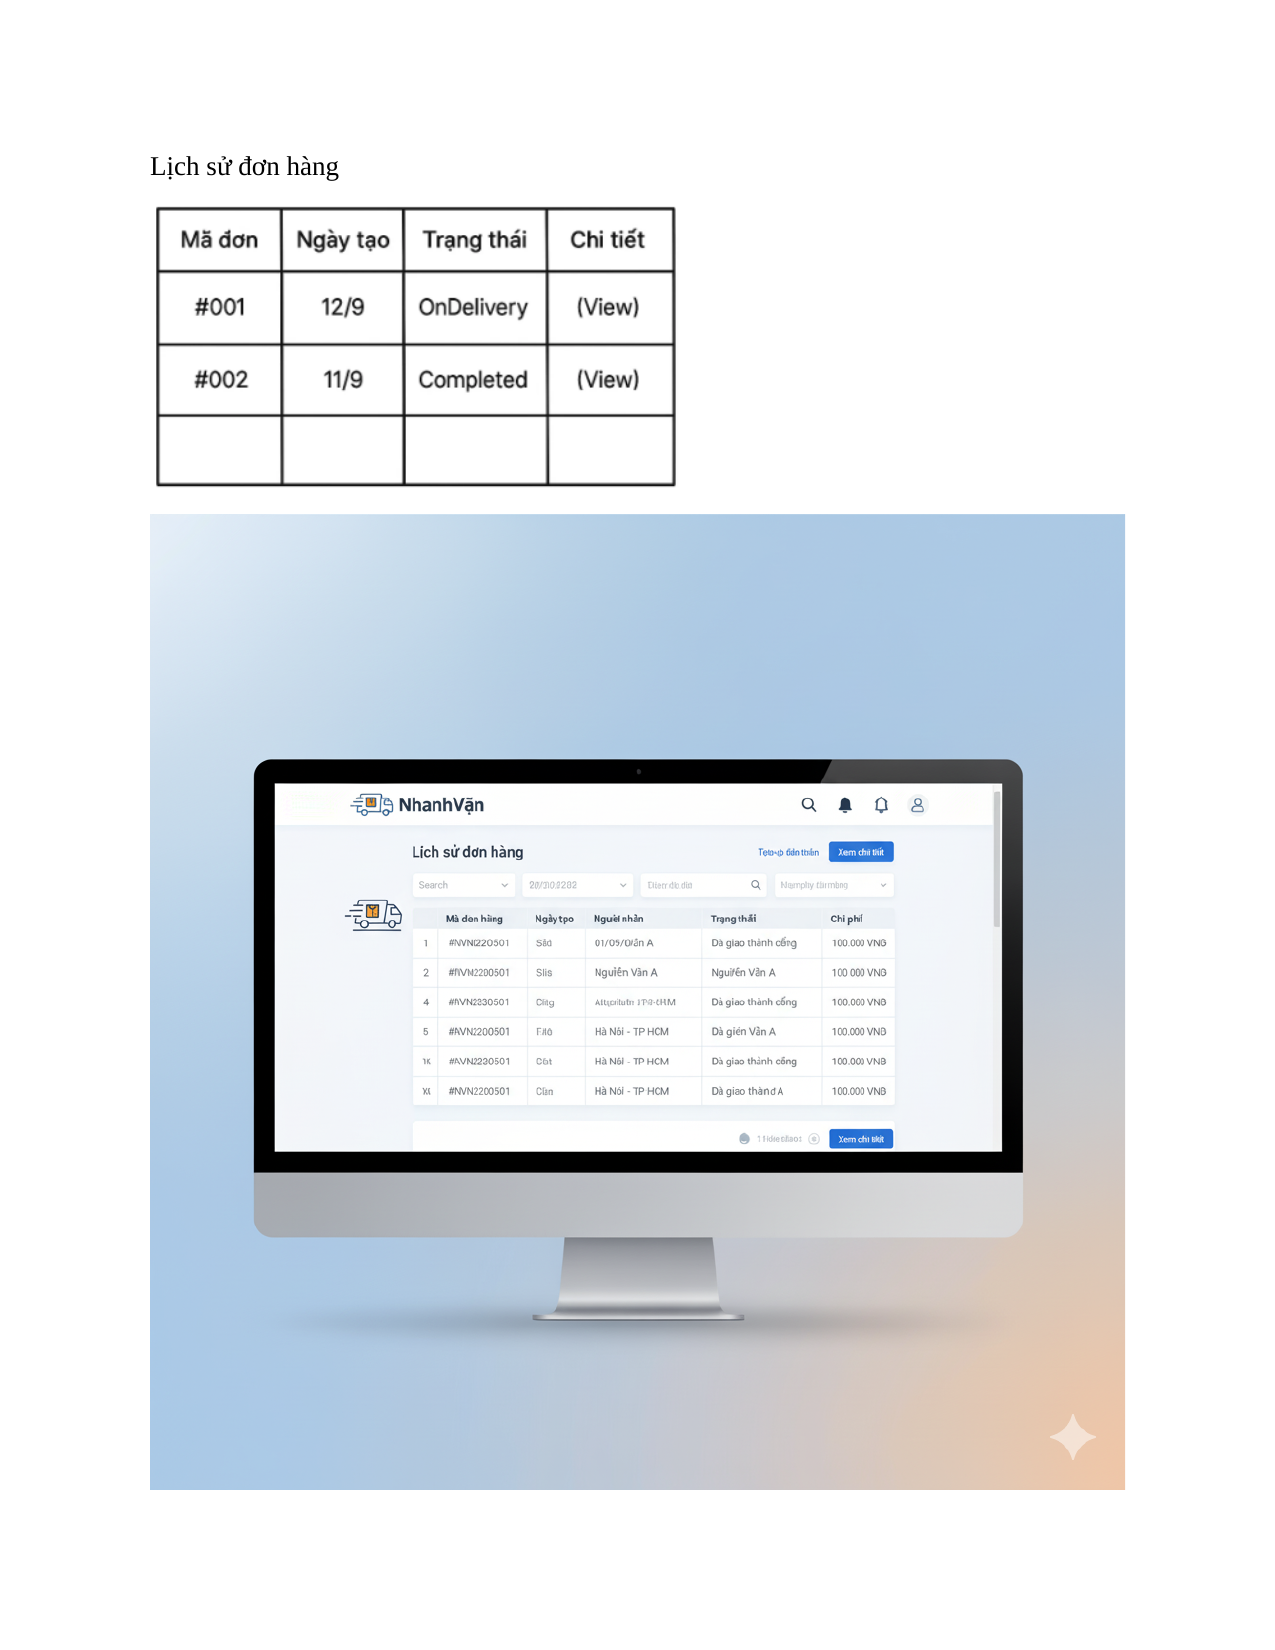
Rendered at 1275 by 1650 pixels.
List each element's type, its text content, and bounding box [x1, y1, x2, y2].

text Lịch sử đơn hàng [150, 150, 1125, 181]
picture [150, 514, 1125, 1490]
picture [150, 202, 680, 494]
